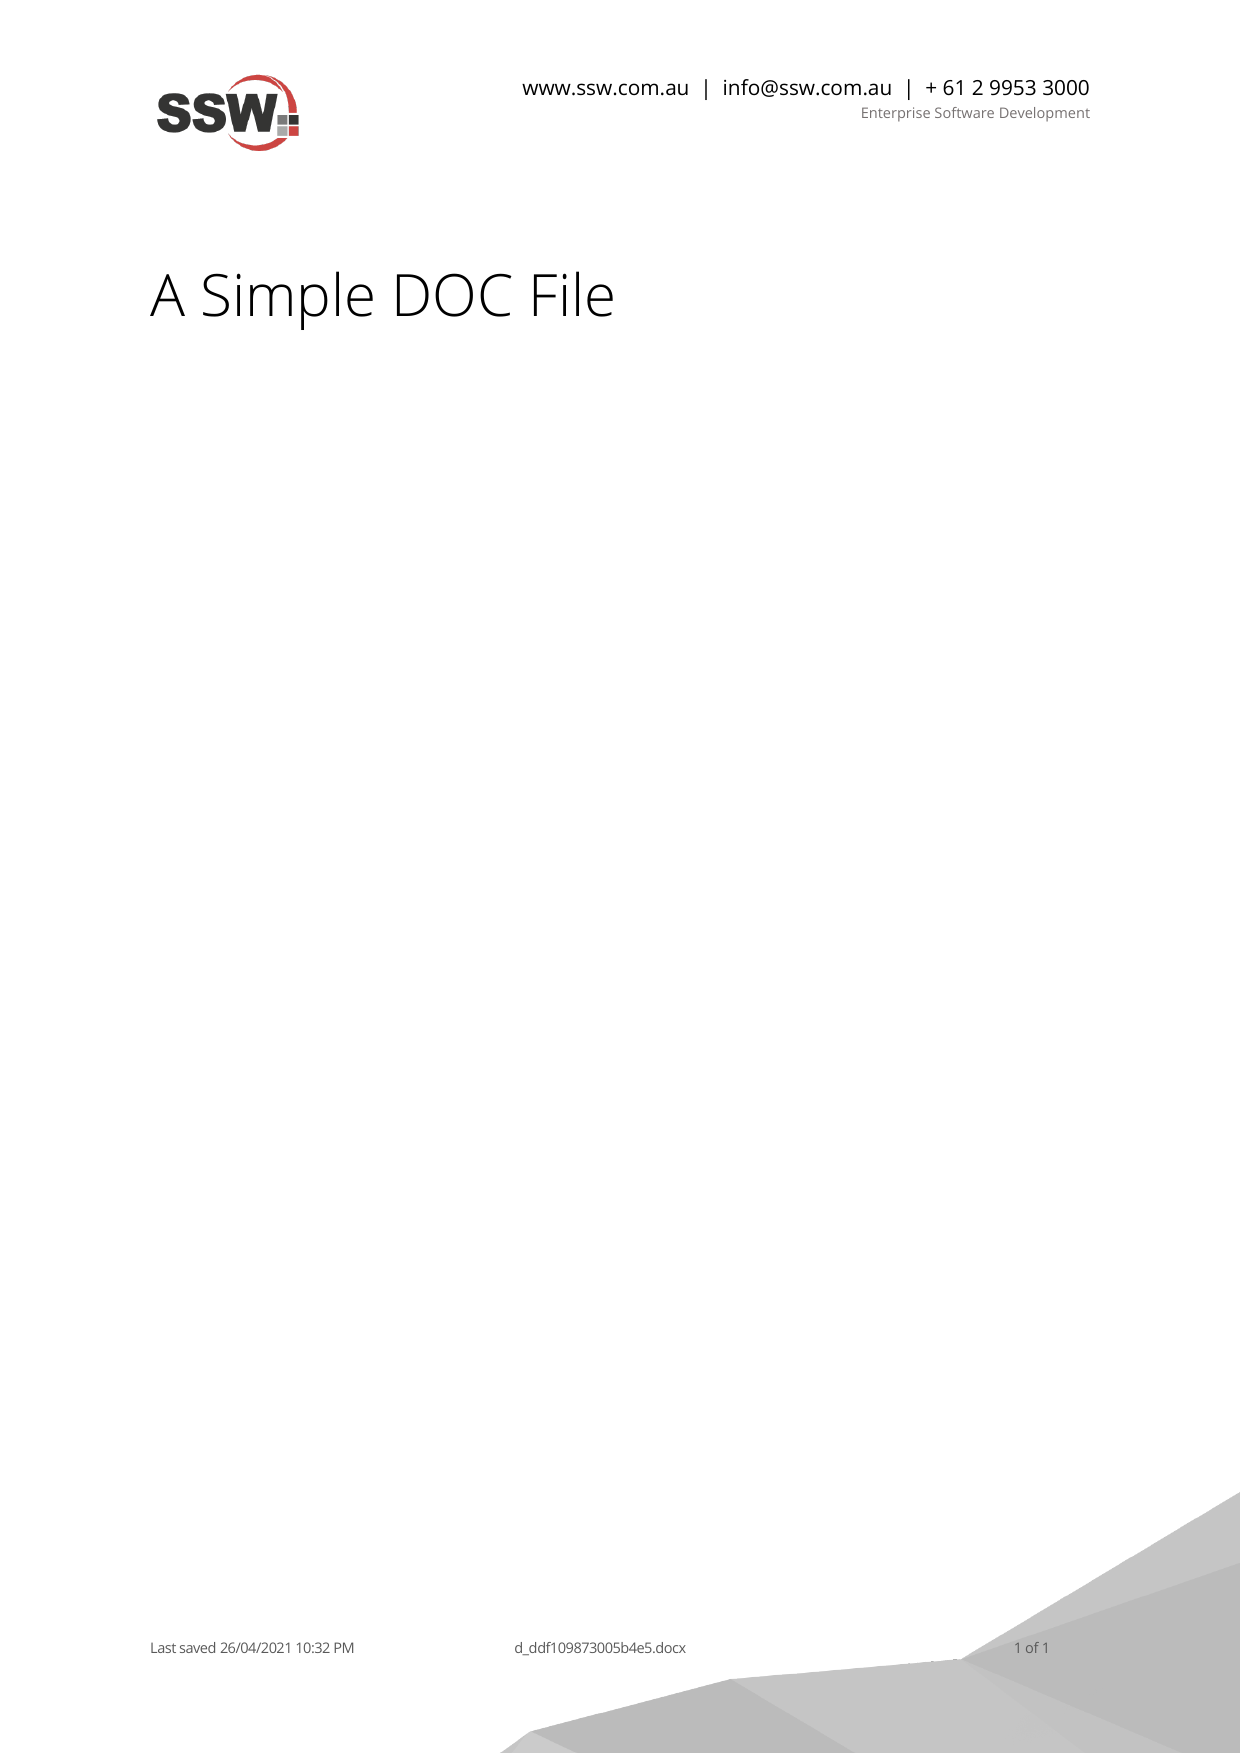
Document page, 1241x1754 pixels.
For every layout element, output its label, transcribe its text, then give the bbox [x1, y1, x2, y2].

picture [150, 70, 305, 154]
subtitle A Simple DOC File [150, 254, 1090, 334]
picture [488, 1478, 1240, 1753]
